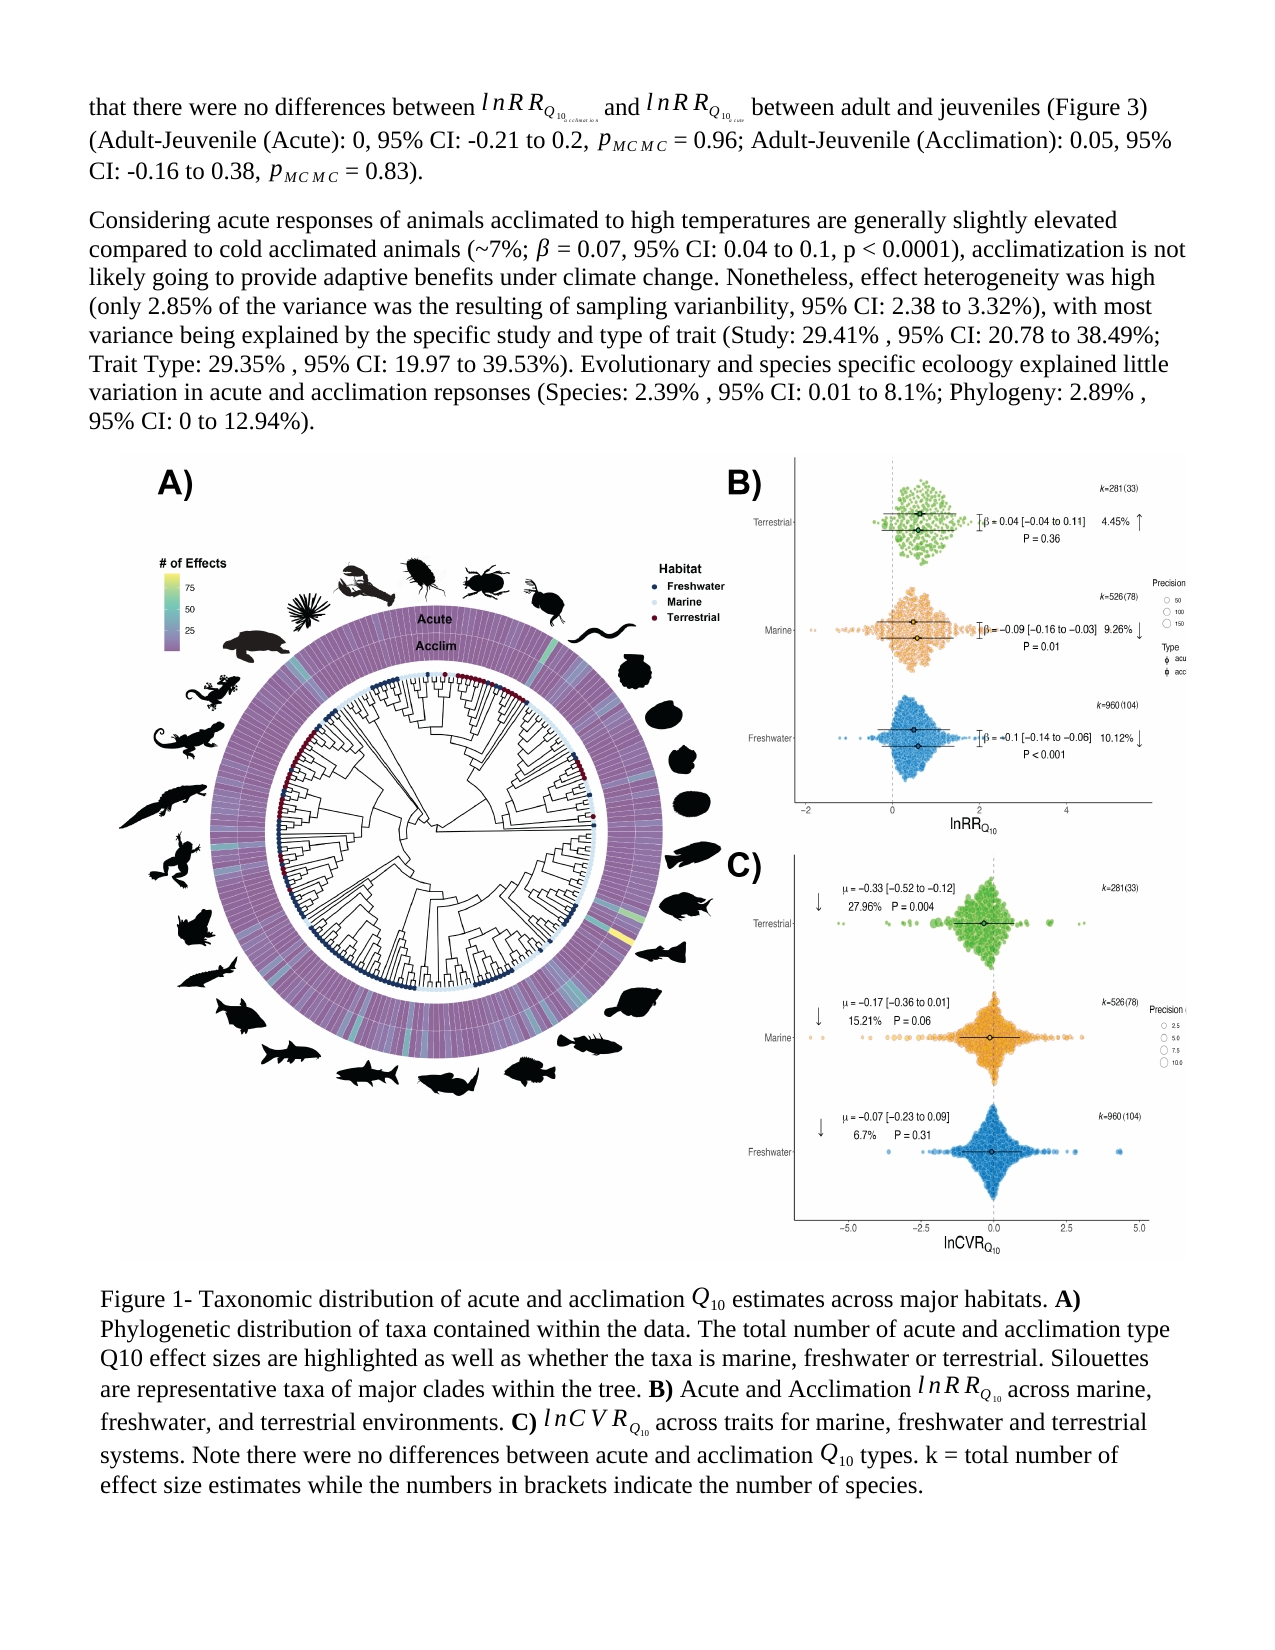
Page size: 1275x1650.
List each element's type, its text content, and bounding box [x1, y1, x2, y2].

picture [118, 453, 1187, 1262]
text Considering acute responses of animals acclimated to high temperatures are generally slightly elevated compared to cold acclimated animals (~7%; = 0.07, 95% CI: 0.04 to 0.1, p < 0.0001), acclimatization is not likely going to provide adaptive benefits under climate change. Nonetheless, effect heterogeneity was high (only 2.85% of the variance was the resulting of sampling varianbility, 95% CI: 2.38 to 3.32%), with most variance being explained by the specific study and type of trait (Study: 29.41% , 95% CI: 20.78 to 38.49%; Trait Type: 29.35% , 95% CI: 19.97 to 39.53%). Evolutionary and species specific ecoloogy explained little variation in acute and acclimation repsonses (Species: 2.39% , 95% CI: 0.01 to 8.1%; Phylogeny: 2.89% , 95% CI: 0 to 12.94%). [89, 205, 1186, 435]
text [89, 89, 1186, 186]
table_header Figure 1- Taxonomic distribution of acute and acclimation estimates across major habitats. A) Phylogenetic distribution of taxa contained within the data. The total number of acute and acclimation type Q10 effect sizes are highlighted as well as whether the taxa is marine, freshwater or terrestrial. Silouettes are representative taxa of major clades within the tree. B) Acute and Acclimation across marine, freshwater, and terrestrial environments. C) across traits for marine, freshwater and terrestrial systems. Note there were no differences between acute and acclimation types. k = total number of effect size estimates while the numbers in brackets indicate the number of species. [89, 454, 1186, 1511]
